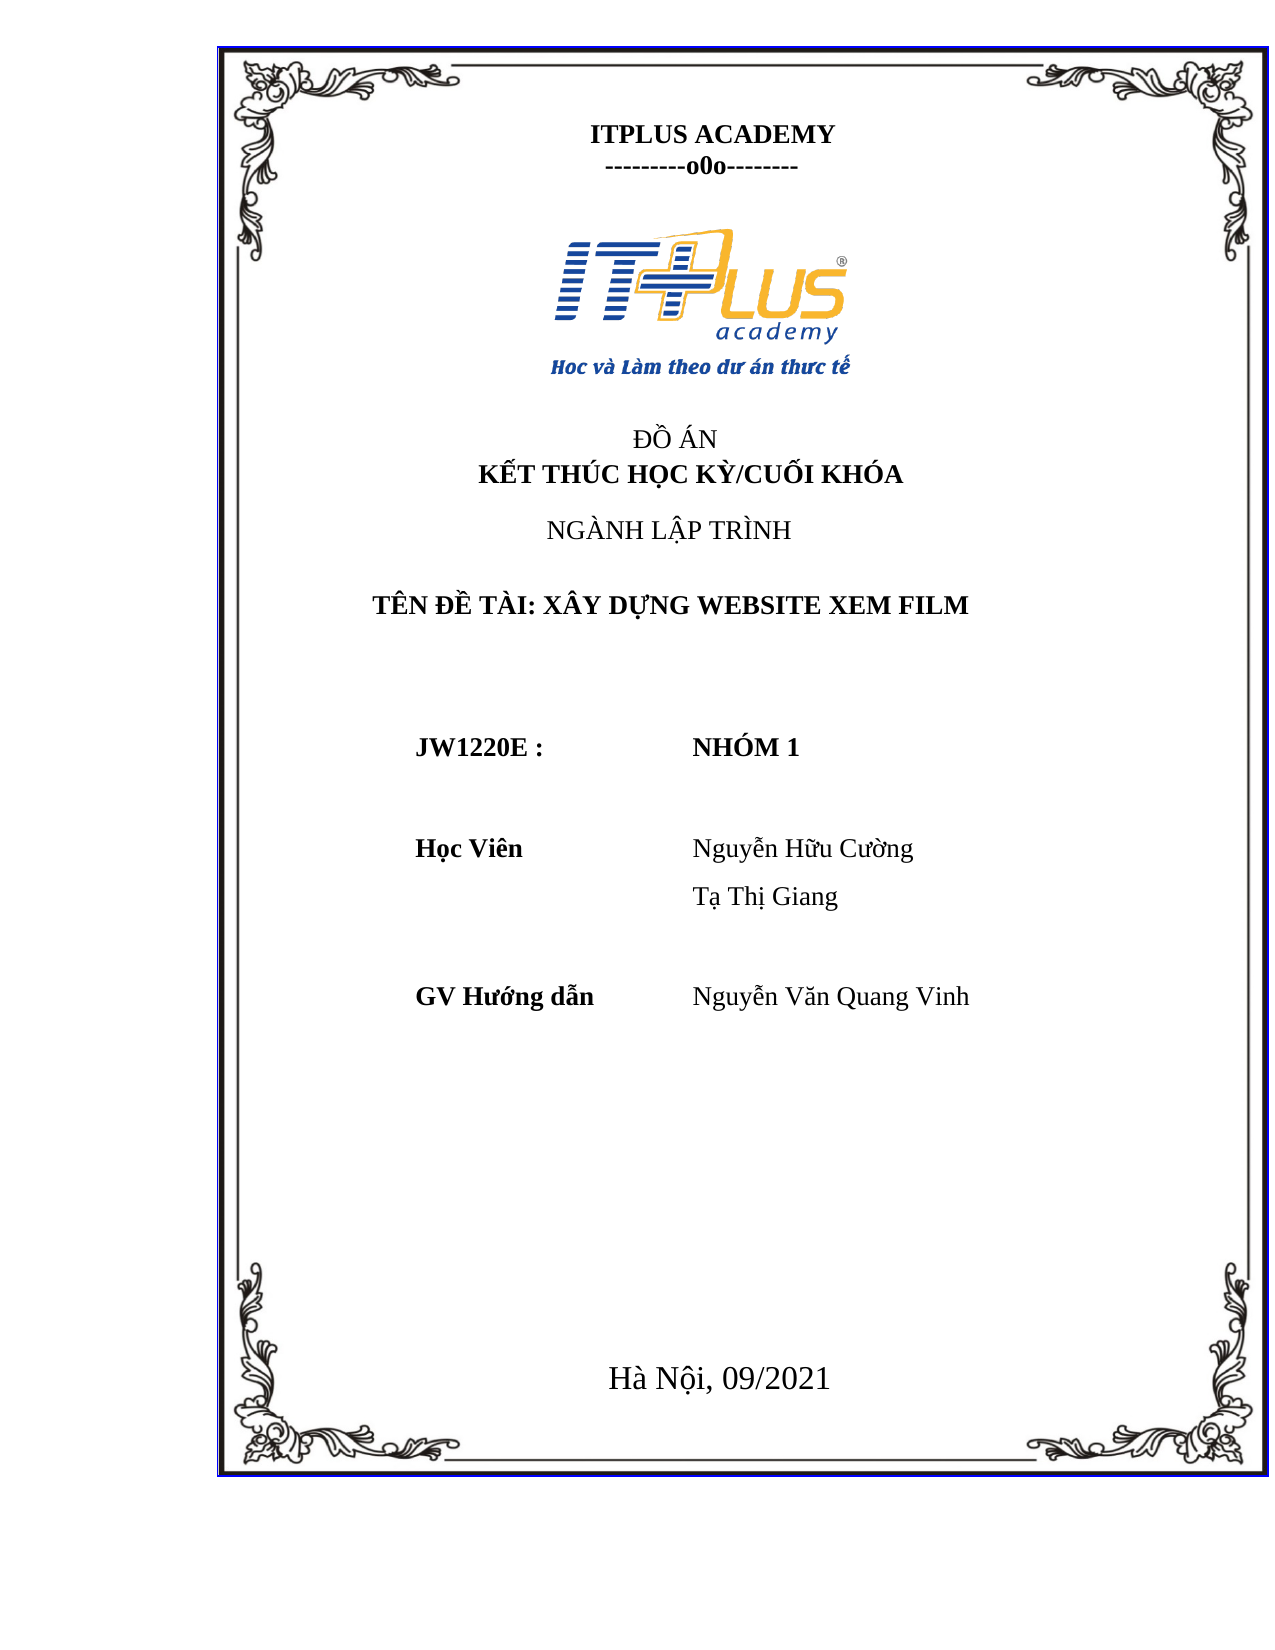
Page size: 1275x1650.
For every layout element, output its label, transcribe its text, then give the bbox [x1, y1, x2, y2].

text ---------o0o-------- [517, 149, 1157, 180]
table_header JW1220E : NHÓM 1 [404, 727, 1098, 827]
picture [218, 48, 1267, 1475]
text ĐỒ ÁN [606, 423, 1157, 454]
table_cell Học Viên [404, 828, 681, 976]
text TÊN ĐỀ TÀI: XÂY DỰNG WEBSITE XEM FILM [325, 589, 1157, 621]
text NGÀNH LẬP TRÌNH [546, 514, 1157, 545]
table_cell Nguyễn Hữu Cường Tạ Thị Giang [681, 828, 1098, 976]
text KẾT THÚC HỌC KỲ/CUỐI KHÓA [458, 458, 1157, 489]
table_cell GV Hướng dẫn [404, 976, 681, 1028]
table_cell Nguyễn Văn Quang Vinh [681, 976, 1098, 1028]
text ITPLUS ACADEMY [502, 118, 1157, 149]
